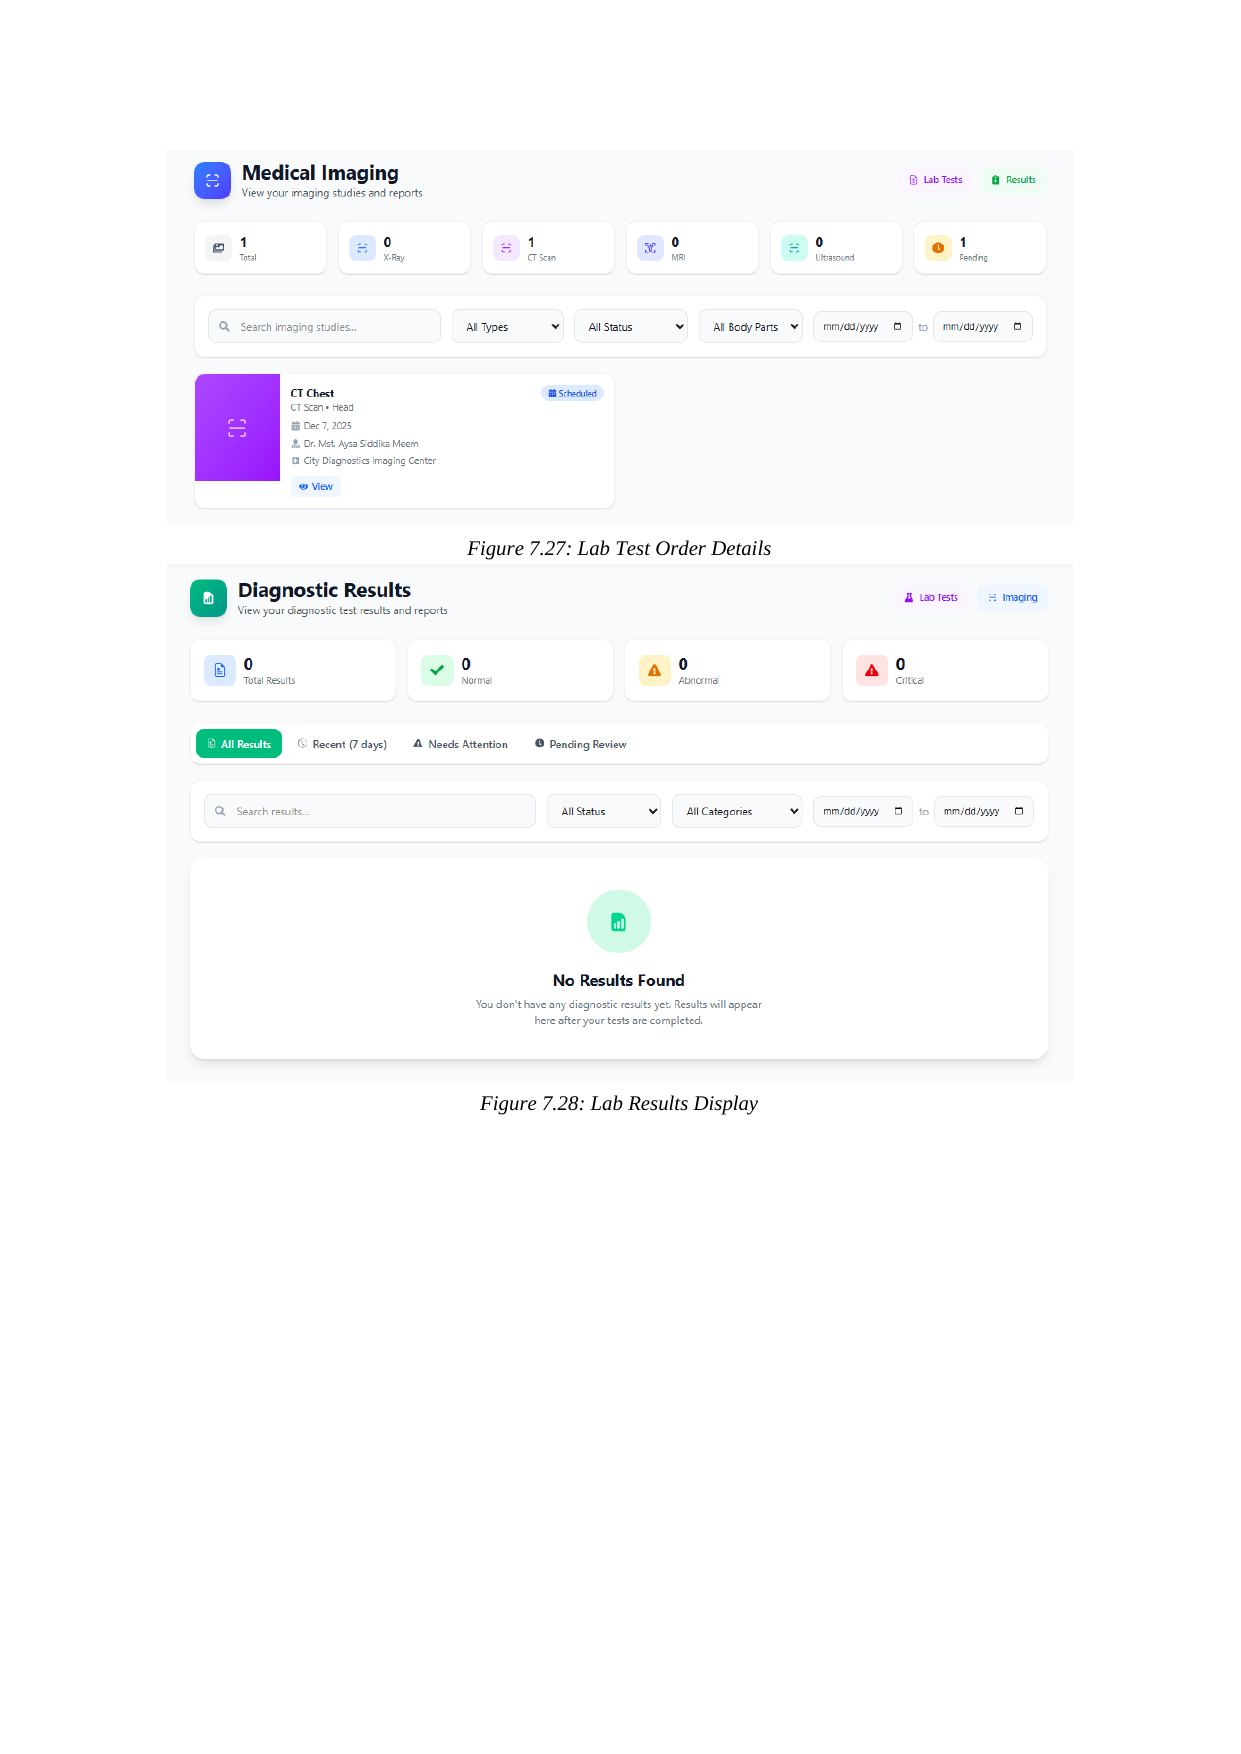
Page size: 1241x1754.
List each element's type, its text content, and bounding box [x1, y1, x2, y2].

text Figure 7.27: Lab Test Order Details [150, 535, 1090, 559]
picture [167, 564, 1074, 1081]
text Figure 7.28: Lab Results Display [150, 1091, 1090, 1115]
picture [167, 150, 1074, 525]
